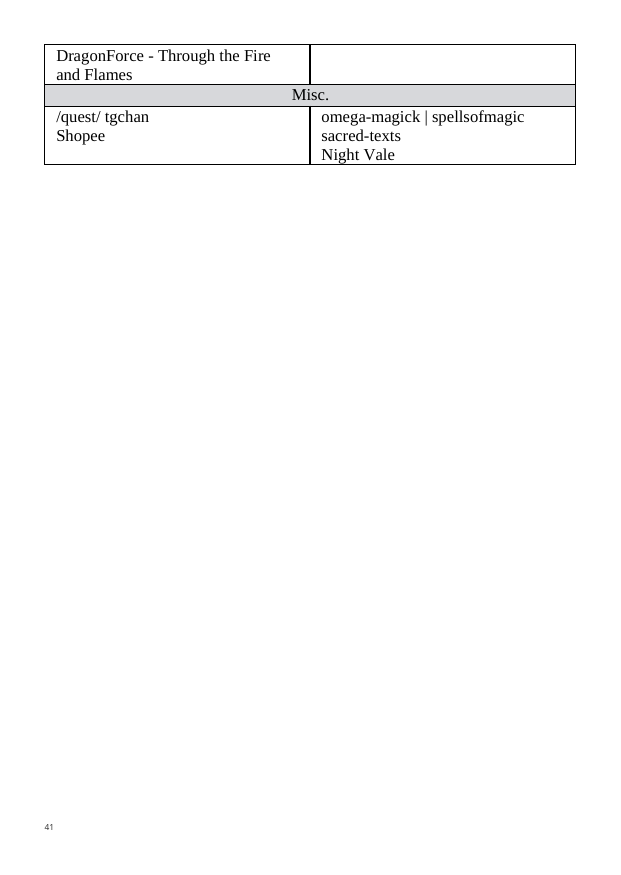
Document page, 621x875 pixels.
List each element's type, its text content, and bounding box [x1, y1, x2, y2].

table_cell Misc. [45, 85, 575, 106]
table_cell /quest/ tgchan Shopee [45, 107, 309, 164]
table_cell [45, 45, 309, 84]
table_cell omega-magick | spellsofmagic sacred-texts Night Vale [311, 107, 575, 164]
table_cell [311, 45, 575, 84]
